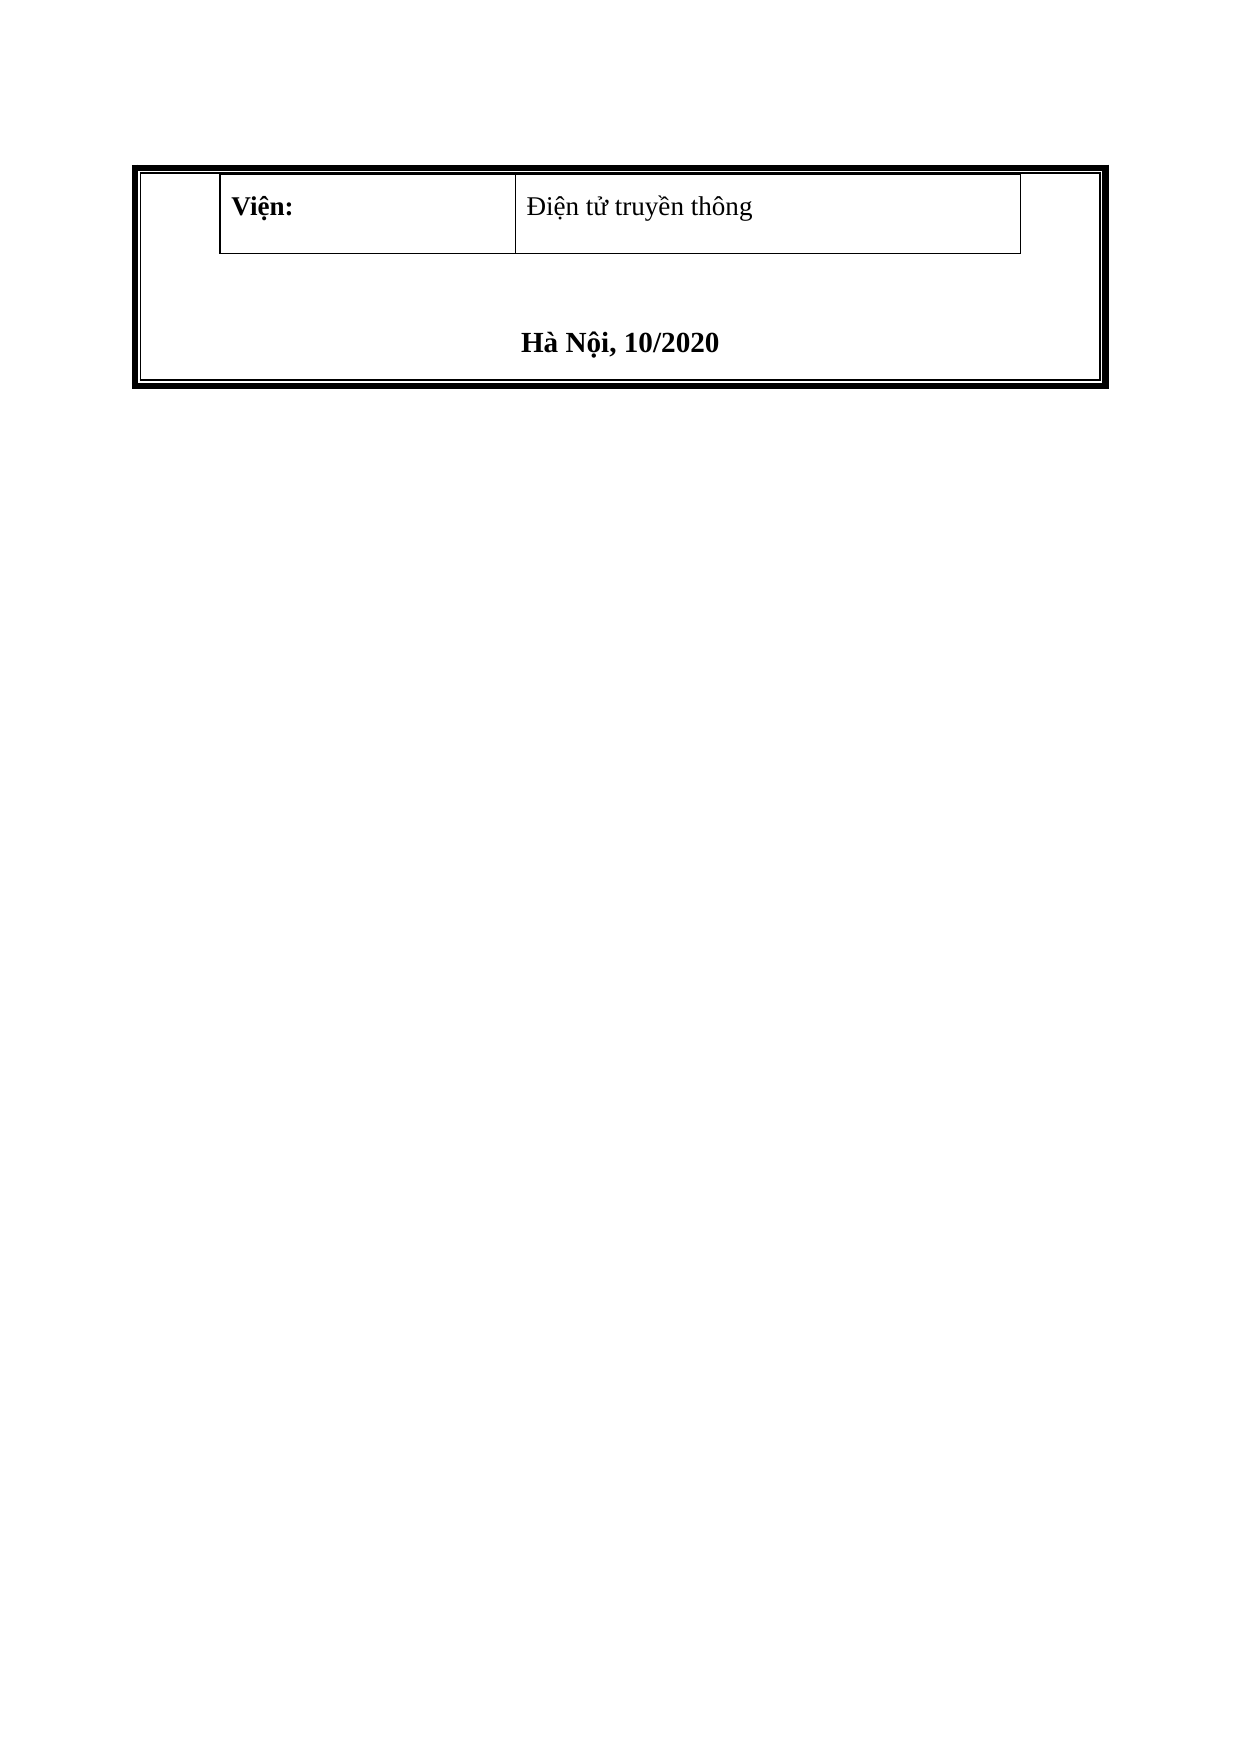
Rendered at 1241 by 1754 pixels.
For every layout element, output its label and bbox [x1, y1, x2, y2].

table_header [141, 174, 1099, 379]
